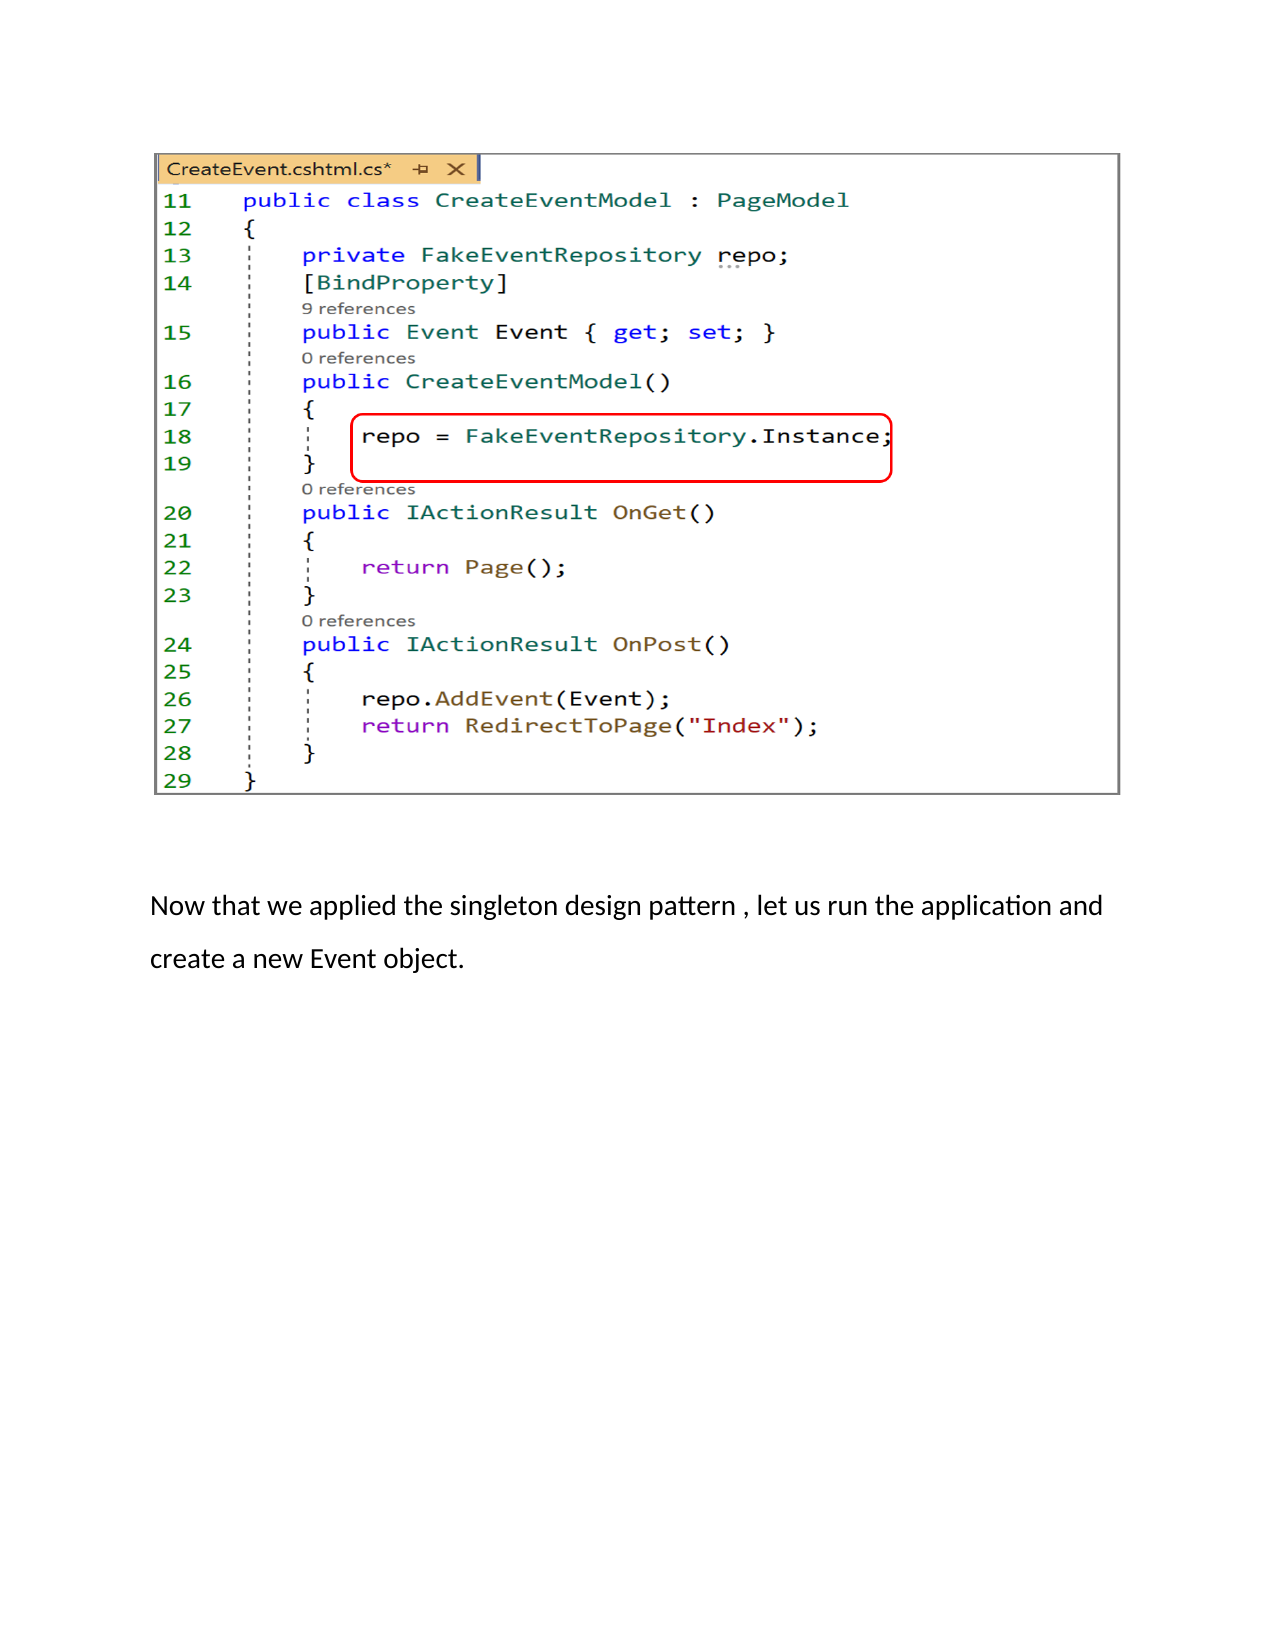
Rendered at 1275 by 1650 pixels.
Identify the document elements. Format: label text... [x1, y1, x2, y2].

picture [150, 150, 1122, 798]
text Now that we applied the singleton design pattern , let us run the application and create a new Event object. [150, 887, 1125, 976]
